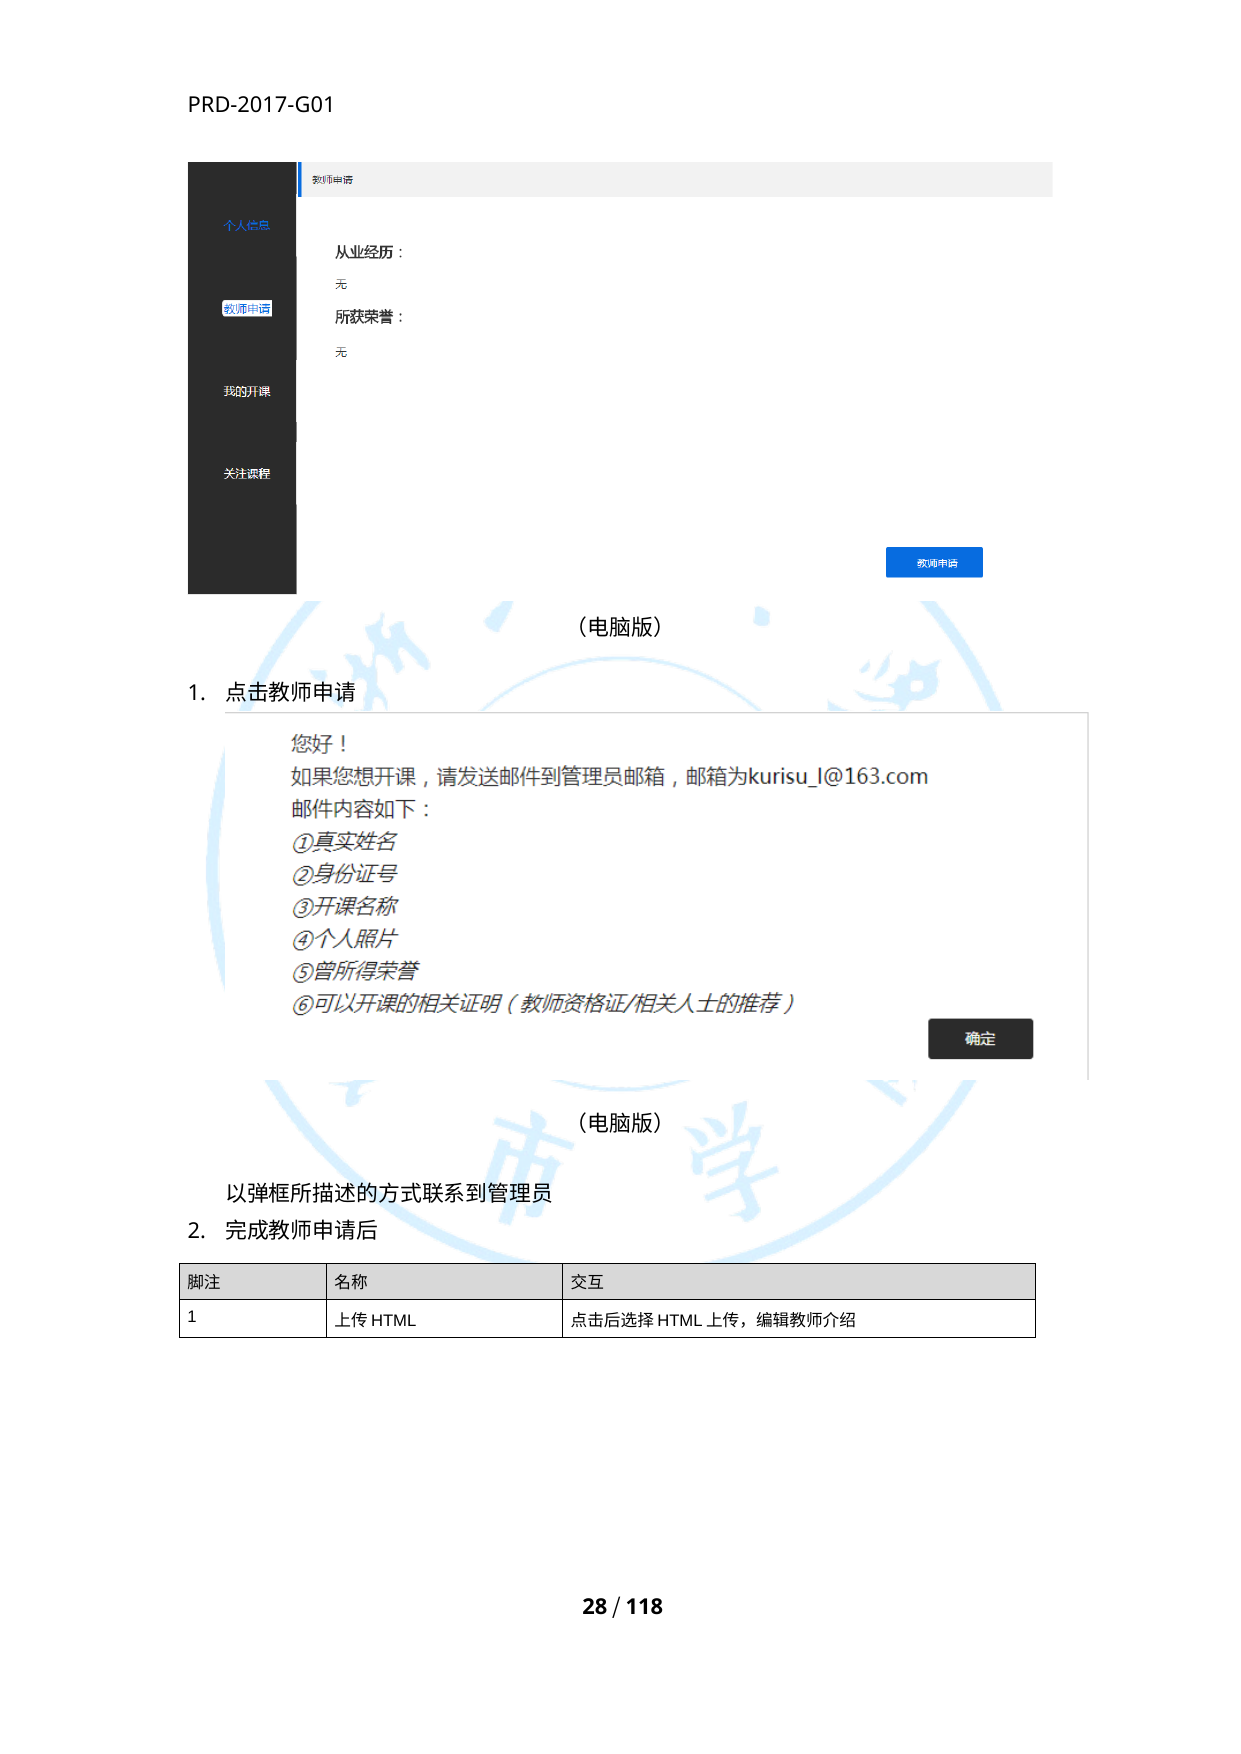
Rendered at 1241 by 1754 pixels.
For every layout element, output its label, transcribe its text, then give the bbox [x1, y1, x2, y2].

list 点击教师申请 [187, 674, 1053, 707]
table_header 交互 [563, 1264, 1035, 1299]
text （电脑版） [187, 609, 1053, 642]
picture [187, 162, 1053, 601]
table_header 脚注 [180, 1264, 326, 1299]
table_cell 1 [180, 1300, 326, 1337]
list 完成教师申请后 [187, 1213, 1053, 1245]
table_cell 点击后选择HTML上传，编辑教师介绍 [563, 1300, 1035, 1337]
picture [225, 711, 1091, 1080]
list 以弹框所描述的方式联系到管理员 [225, 1175, 1053, 1208]
table_cell 上传HTML [327, 1300, 562, 1337]
text （电脑版） [187, 1106, 1053, 1138]
table_header 名称 [327, 1264, 562, 1299]
